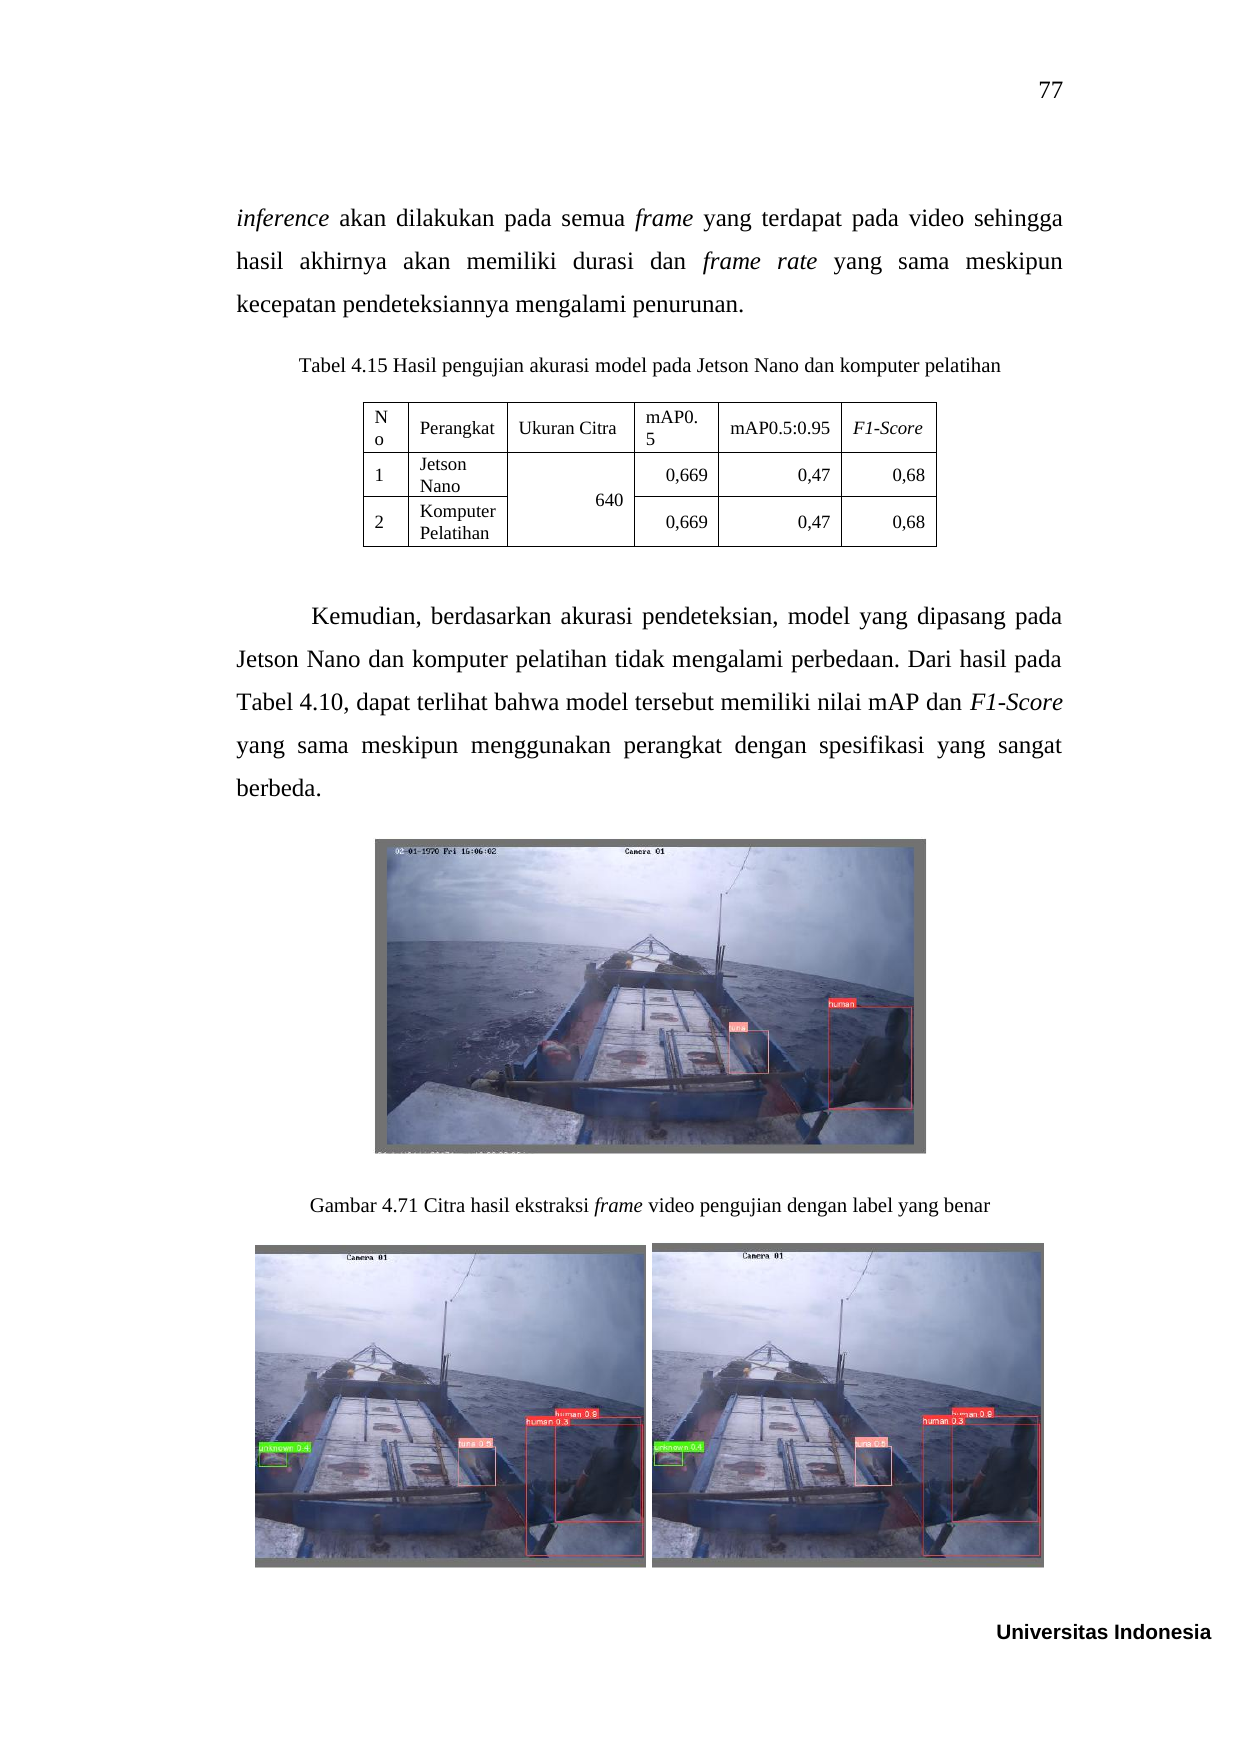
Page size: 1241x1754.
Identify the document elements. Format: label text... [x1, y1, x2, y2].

table_cell 1 [364, 453, 408, 496]
table_header Ukuran Citra [508, 403, 634, 452]
table_header Perangkat [409, 403, 507, 452]
text Kemudian, berdasarkan akurasi pendeteksian, model yang dipasang pada Jetson Nano dan komputer pelatihan tidak mengalami perbedaan. Dari hasil pada Tabel 4.10, dapat terlihat bahwa model tersebut memiliki nilai mAP dan F1-Score yang sama meskipun menggunakan perangkat dengan spesifikasi yang sangat berbeda. [236, 601, 1063, 802]
picture [373, 837, 927, 1154]
table_cell 2 [364, 497, 408, 546]
table_header No [364, 403, 408, 452]
table_header mAP0.5:0.95 [719, 403, 841, 452]
table_cell 0,68 [842, 453, 936, 496]
table_cell 0,669 [635, 497, 718, 546]
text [236, 203, 1063, 318]
picture [255, 1243, 646, 1568]
table_cell 0,68 [842, 497, 936, 546]
table_cell Komputer Pelatihan [409, 497, 507, 546]
table_cell 0,47 [719, 453, 841, 496]
table_cell 0,669 [635, 453, 718, 496]
table_cell 0,47 [719, 497, 841, 546]
table_cell 640 [508, 453, 634, 546]
table_cell Jetson Nano [409, 453, 507, 496]
table_header mAP0.5 [635, 403, 718, 452]
picture [652, 1241, 1044, 1568]
table_header F1-Score [842, 403, 936, 452]
